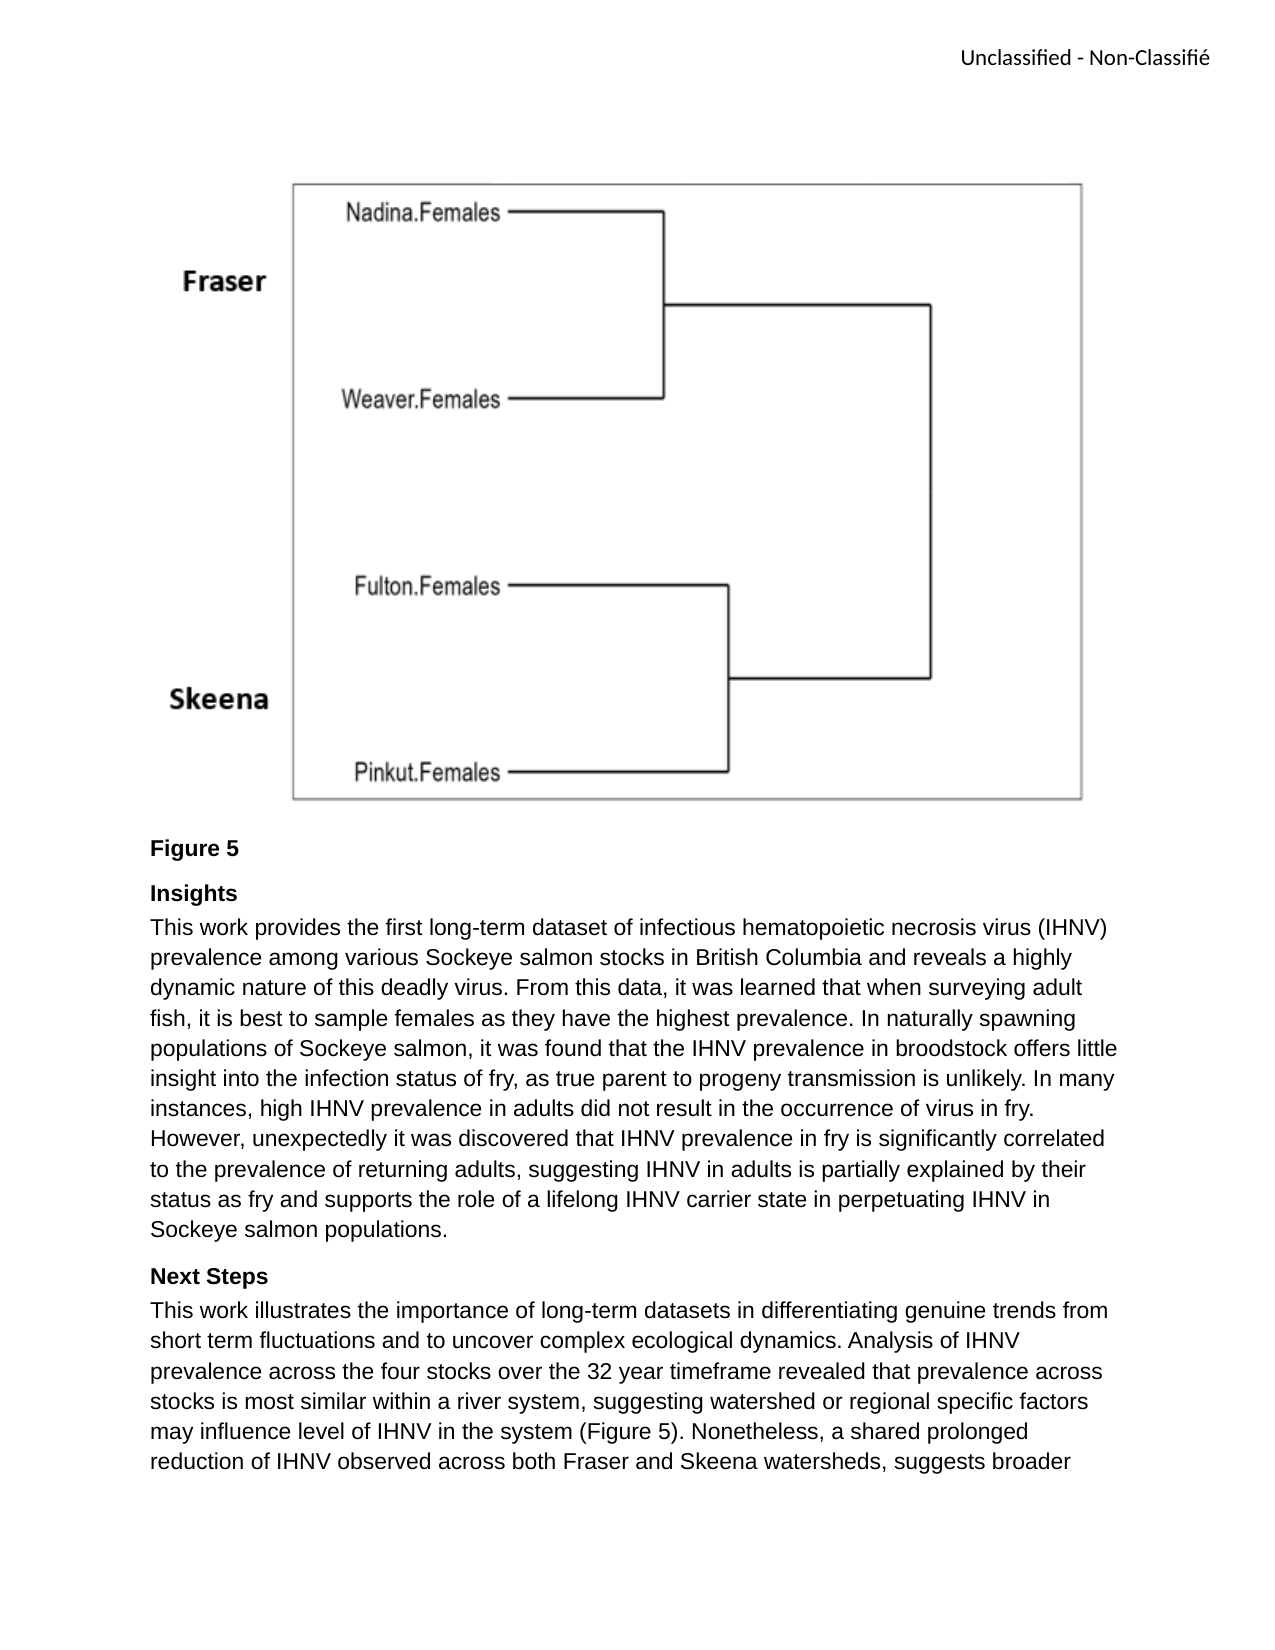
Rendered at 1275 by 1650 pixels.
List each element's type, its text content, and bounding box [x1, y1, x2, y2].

text Figure 5 [150, 835, 1125, 861]
subtitle Insights [150, 879, 1125, 906]
subtitle Next Steps [150, 1263, 1125, 1289]
picture [168, 150, 1096, 817]
